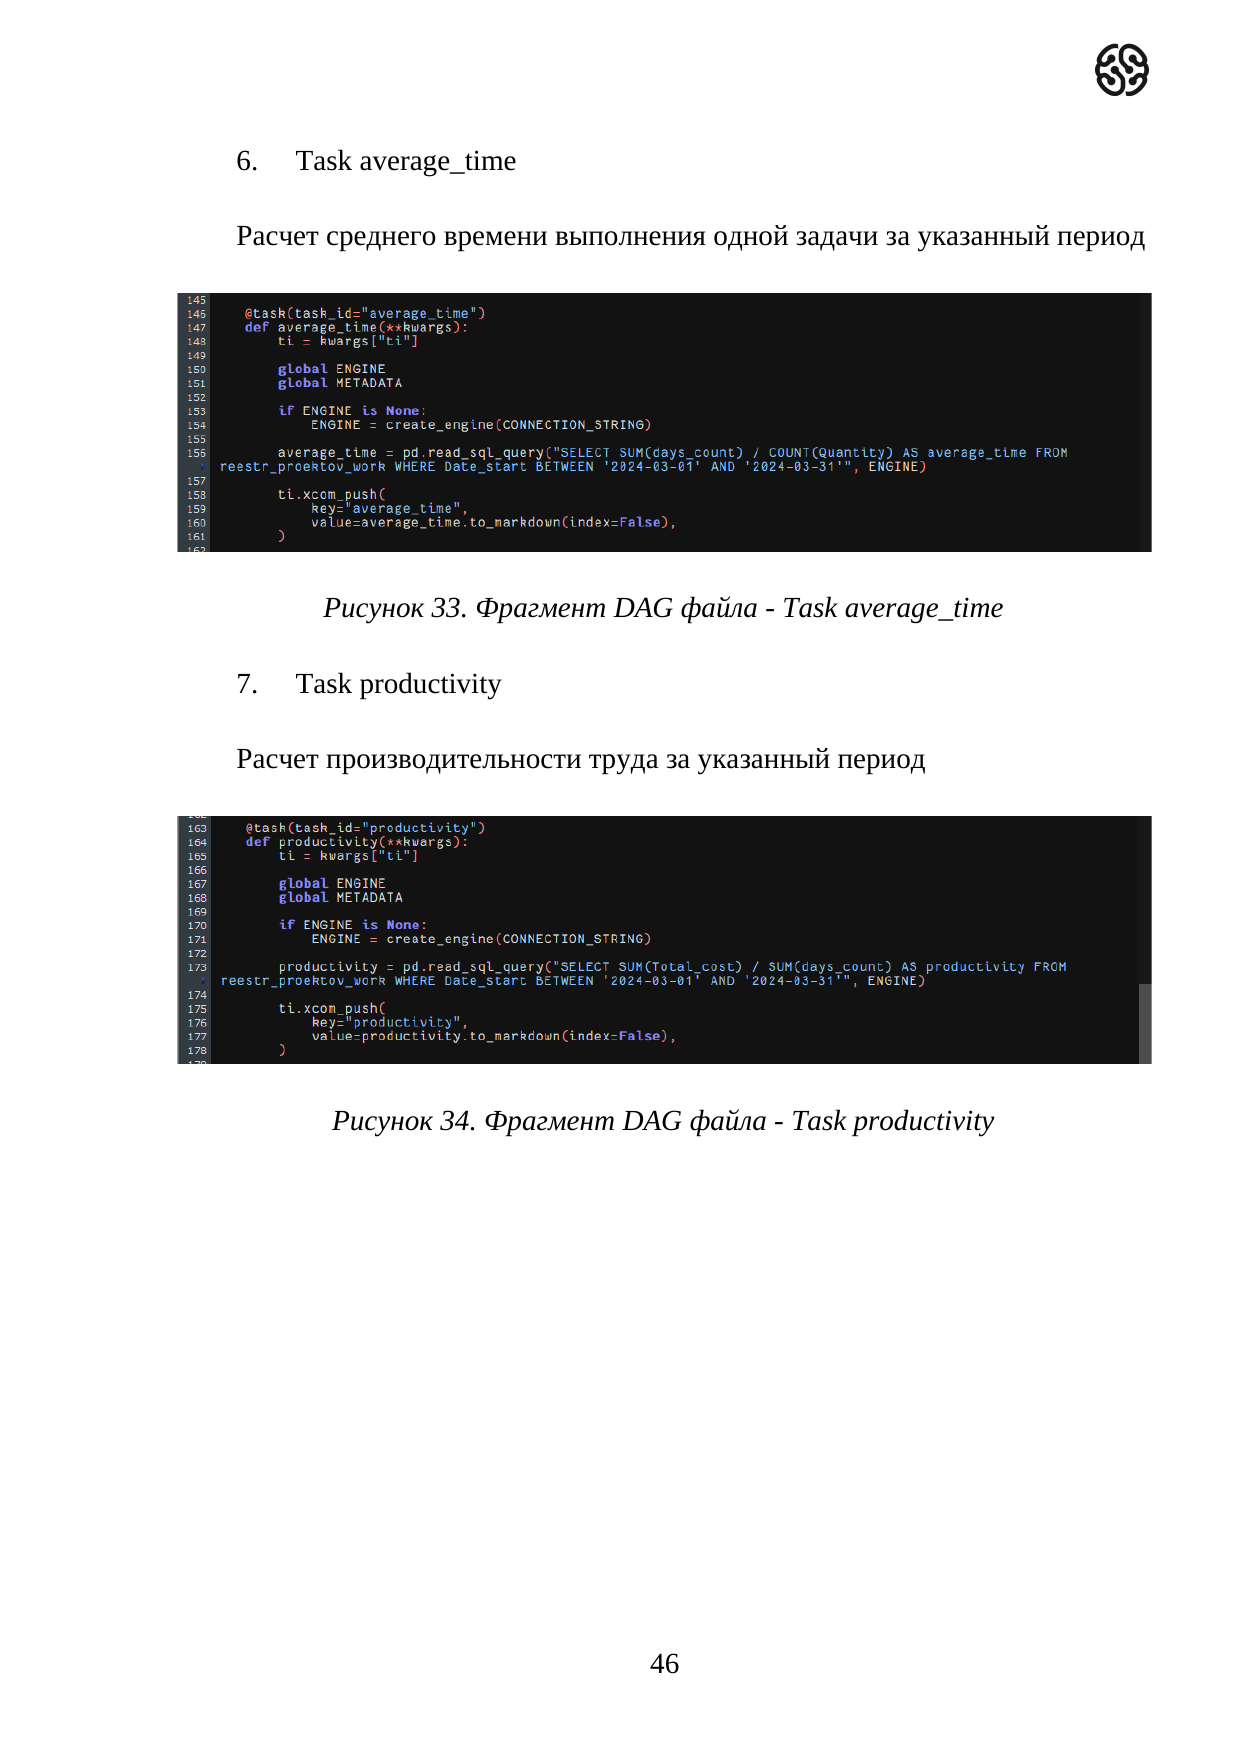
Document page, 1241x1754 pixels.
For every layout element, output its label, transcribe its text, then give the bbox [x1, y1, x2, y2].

text Расчет среднего времени выполнения одной задачи за указанный период [236, 218, 1152, 252]
text Расчет производительности труда за указанный период [236, 741, 1152, 775]
picture [177, 293, 1152, 552]
text Рисунок 33. Фрагмент DAG файла - Task average_time [177, 591, 1152, 624]
text Рисунок 34. Фрагмент DAG файла - Task productivity [177, 1103, 1152, 1136]
picture [177, 816, 1152, 1064]
picture [1095, 43, 1149, 97]
list Task productivity [236, 666, 1152, 699]
list Task average_time [236, 143, 1152, 177]
